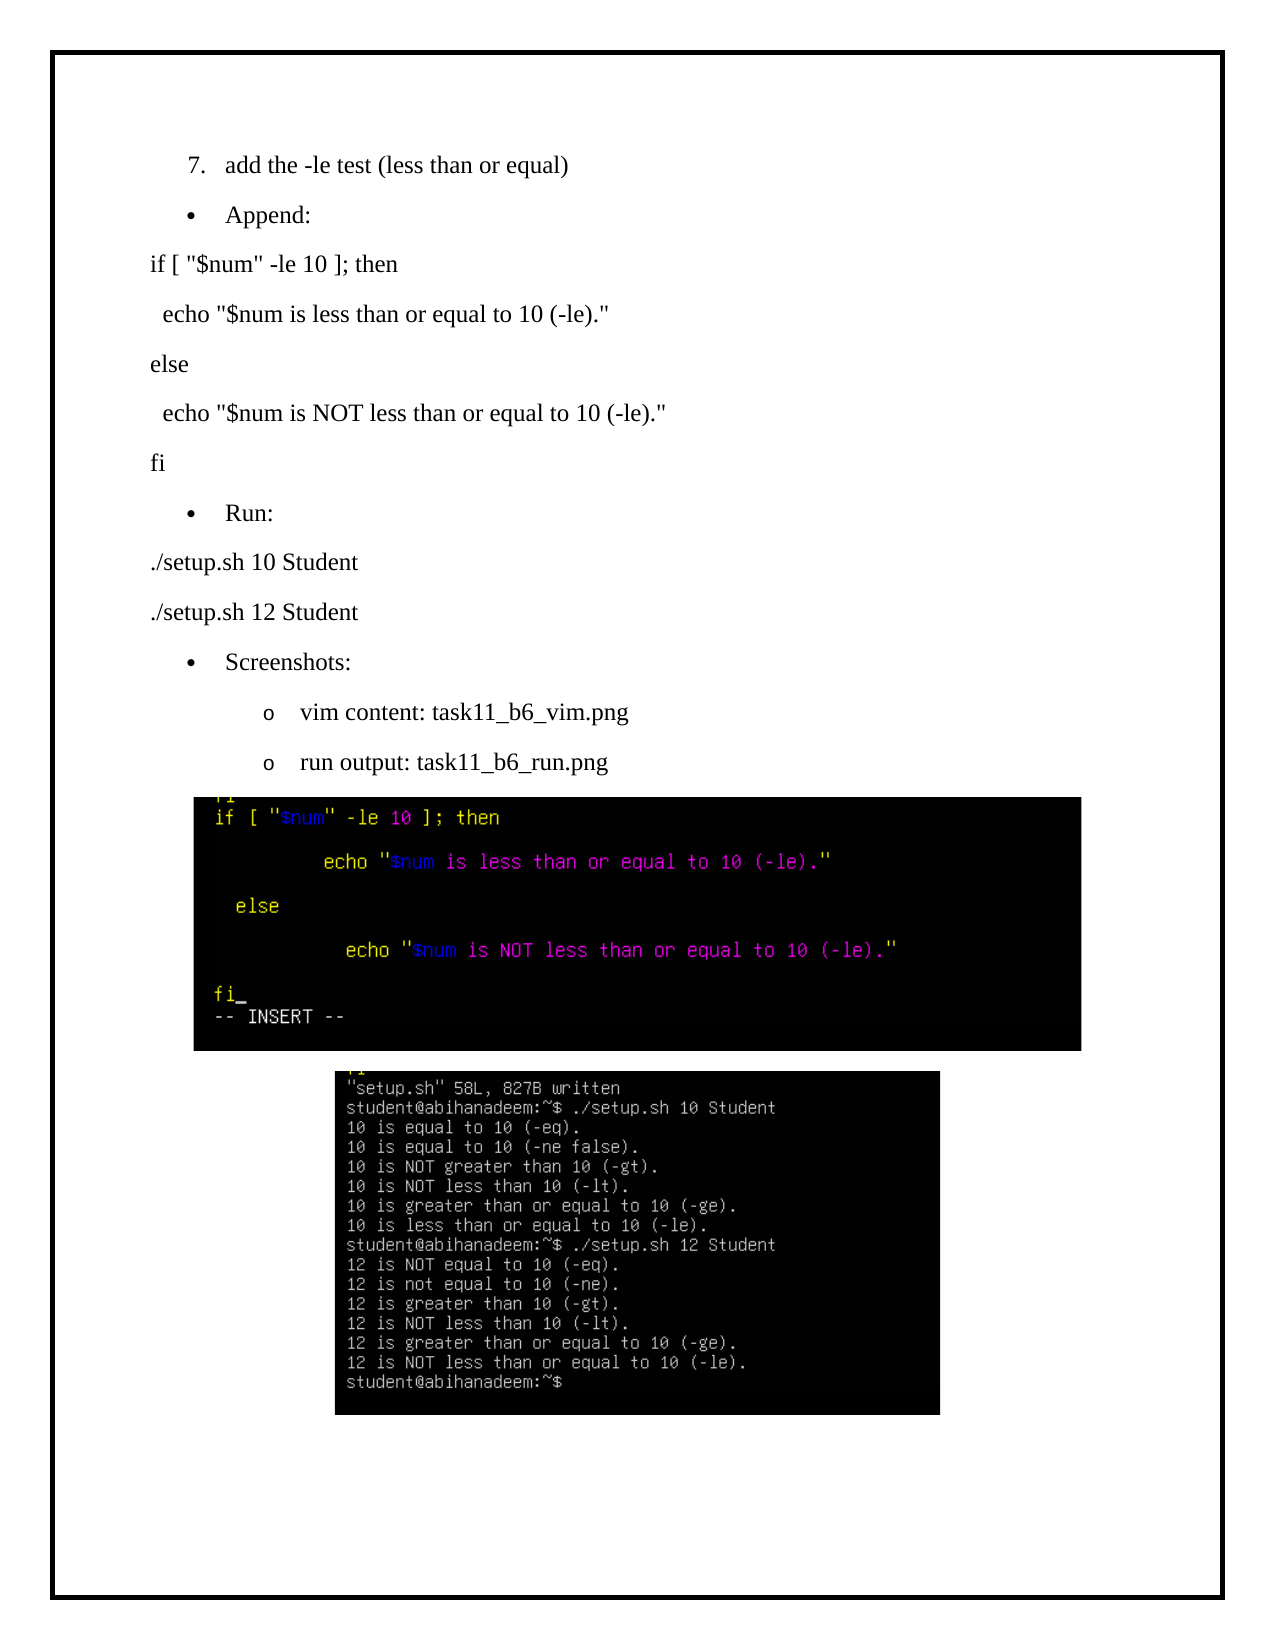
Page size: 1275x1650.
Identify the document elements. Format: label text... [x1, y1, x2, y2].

text else [150, 349, 1125, 377]
list Append: [187, 200, 1125, 228]
text if [ "$num" -le 10 ]; then [150, 249, 1125, 278]
list run output: task11_b6_run.png [262, 747, 1125, 777]
picture [193, 797, 1082, 1051]
list Screenshots: [187, 647, 1125, 676]
text ./setup.sh 10 Student [150, 547, 1125, 576]
text echo "$num is less than or equal to 10 (-le)." [150, 299, 1125, 328]
text echo "$num is NOT less than or equal to 10 (-le)." [150, 398, 1125, 427]
list add the -le test (less than or equal) [187, 150, 1125, 179]
list vim content: task11_b6_vim.png [262, 697, 1125, 726]
text fi [150, 448, 1125, 477]
picture [334, 1071, 941, 1415]
list Run: [187, 498, 1125, 527]
text ./setup.sh 12 Student [150, 597, 1125, 626]
